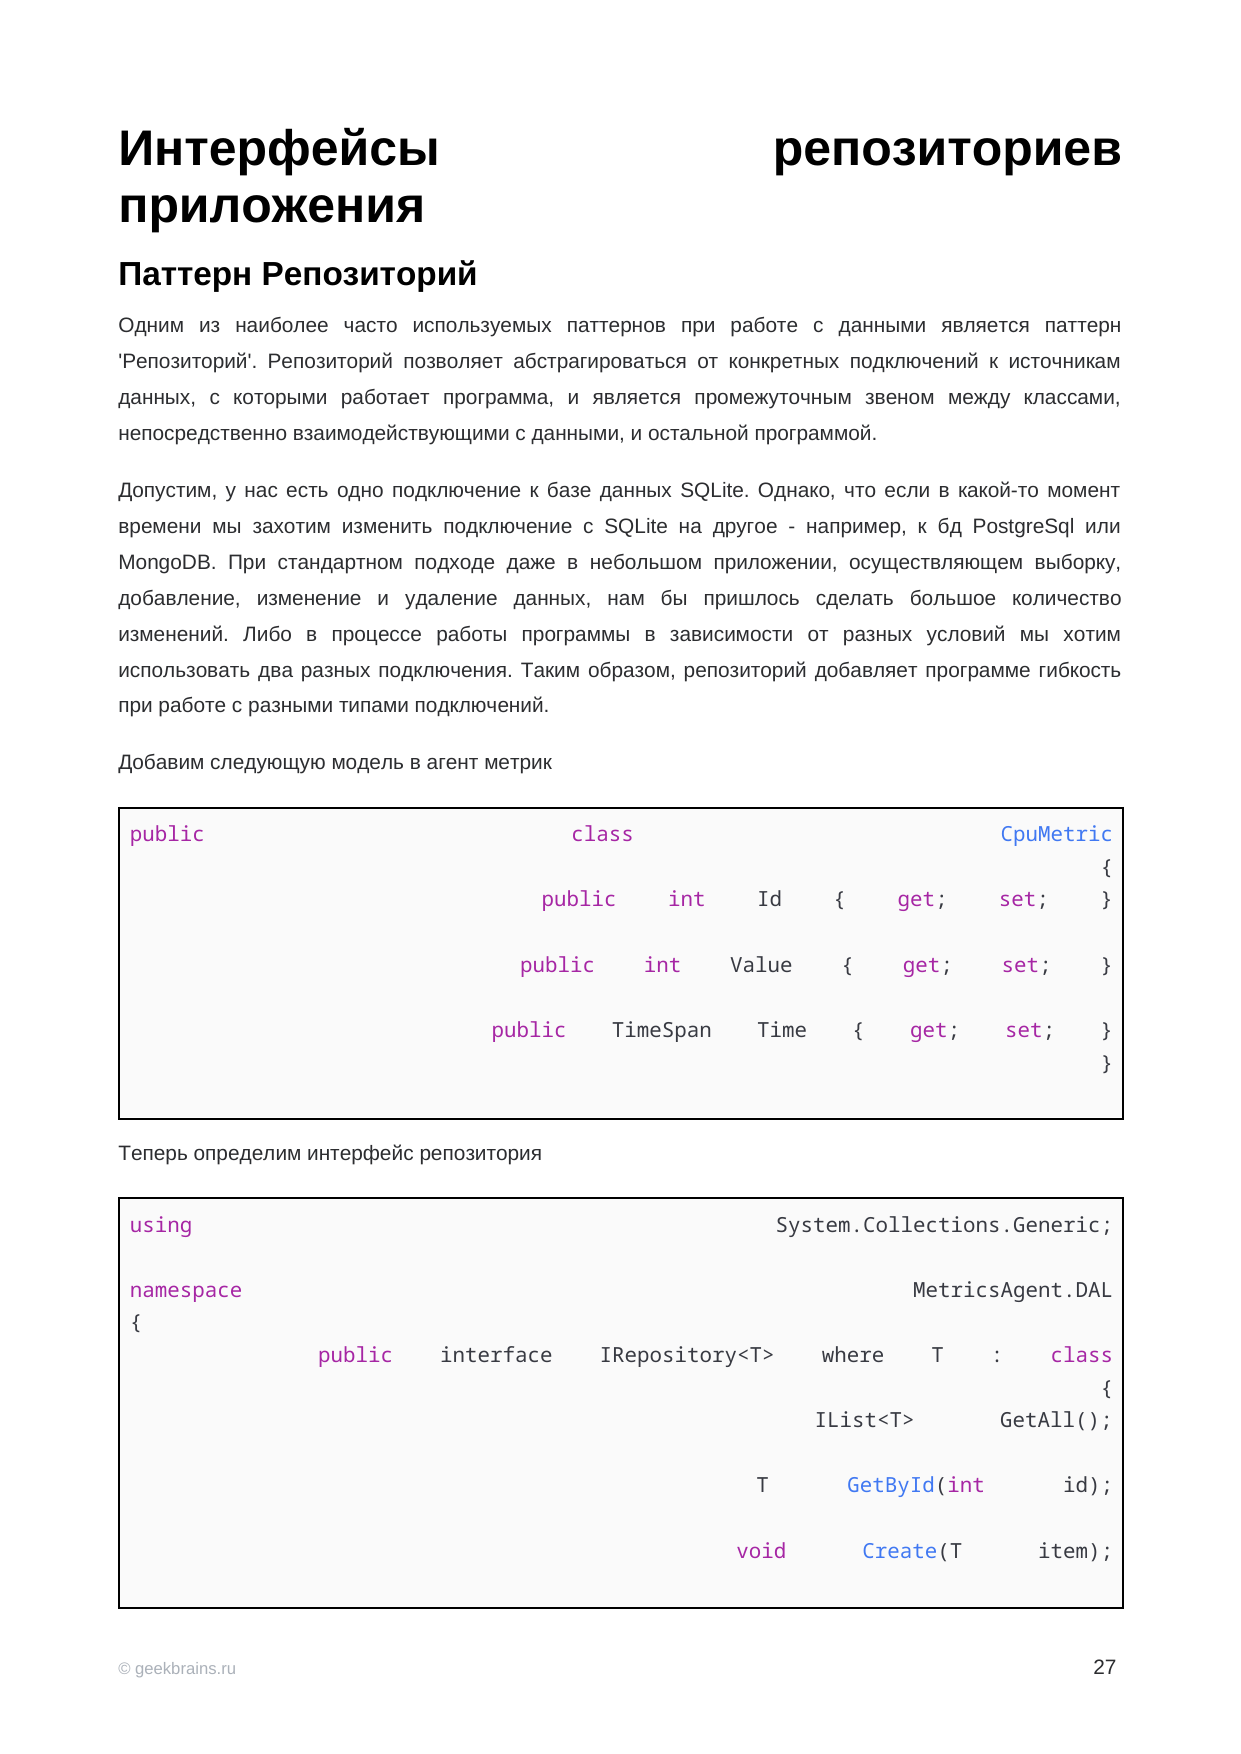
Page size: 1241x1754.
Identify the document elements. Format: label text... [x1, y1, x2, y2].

text Допустим, у нас есть одно подключение к базе данных SQLite. Однако, что если в какой-то момент времени мы захотим изменить подключение с SQLite на другое - например, к бд PostgreSql или MongoDB. При стандартном подходе даже в небольшом приложении, осуществляющем выборку, добавление, изменение и удаление данных, нам бы пришлось сделать большое количество изменений. Либо в процессе работы программы в зависимости от разных условий мы хотим использовать два разных подключения. Таким образом, репозиторий добавляет программе гибкость при работе с разными типами подключений. [118, 478, 1122, 717]
subtitle Паттерн Репозиторий [118, 254, 1122, 292]
subtitle Интерфейсы репозиториев приложения [118, 118, 1122, 233]
text Одним из наиболее часто используемых паттернов при работе с данными является паттерн 'Репозиторий'. Репозиторий позволяет абстрагироваться от конкретных подключений к источникам данных, с которыми работает программа, и является промежуточным звеном между классами, непосредственно взаимодействующими с данными, и остальной программой. [118, 313, 1122, 445]
table_header public class CpuMetric { public int Id { get; set; } public int Value { get; set; } public TimeSpan Time { get; set; } } [120, 809, 1122, 1117]
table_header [120, 1199, 1122, 1607]
text Теперь определим интерфейс репозитория [118, 1140, 1122, 1164]
text Добавим следующую модель в агент метрик [118, 750, 1122, 774]
